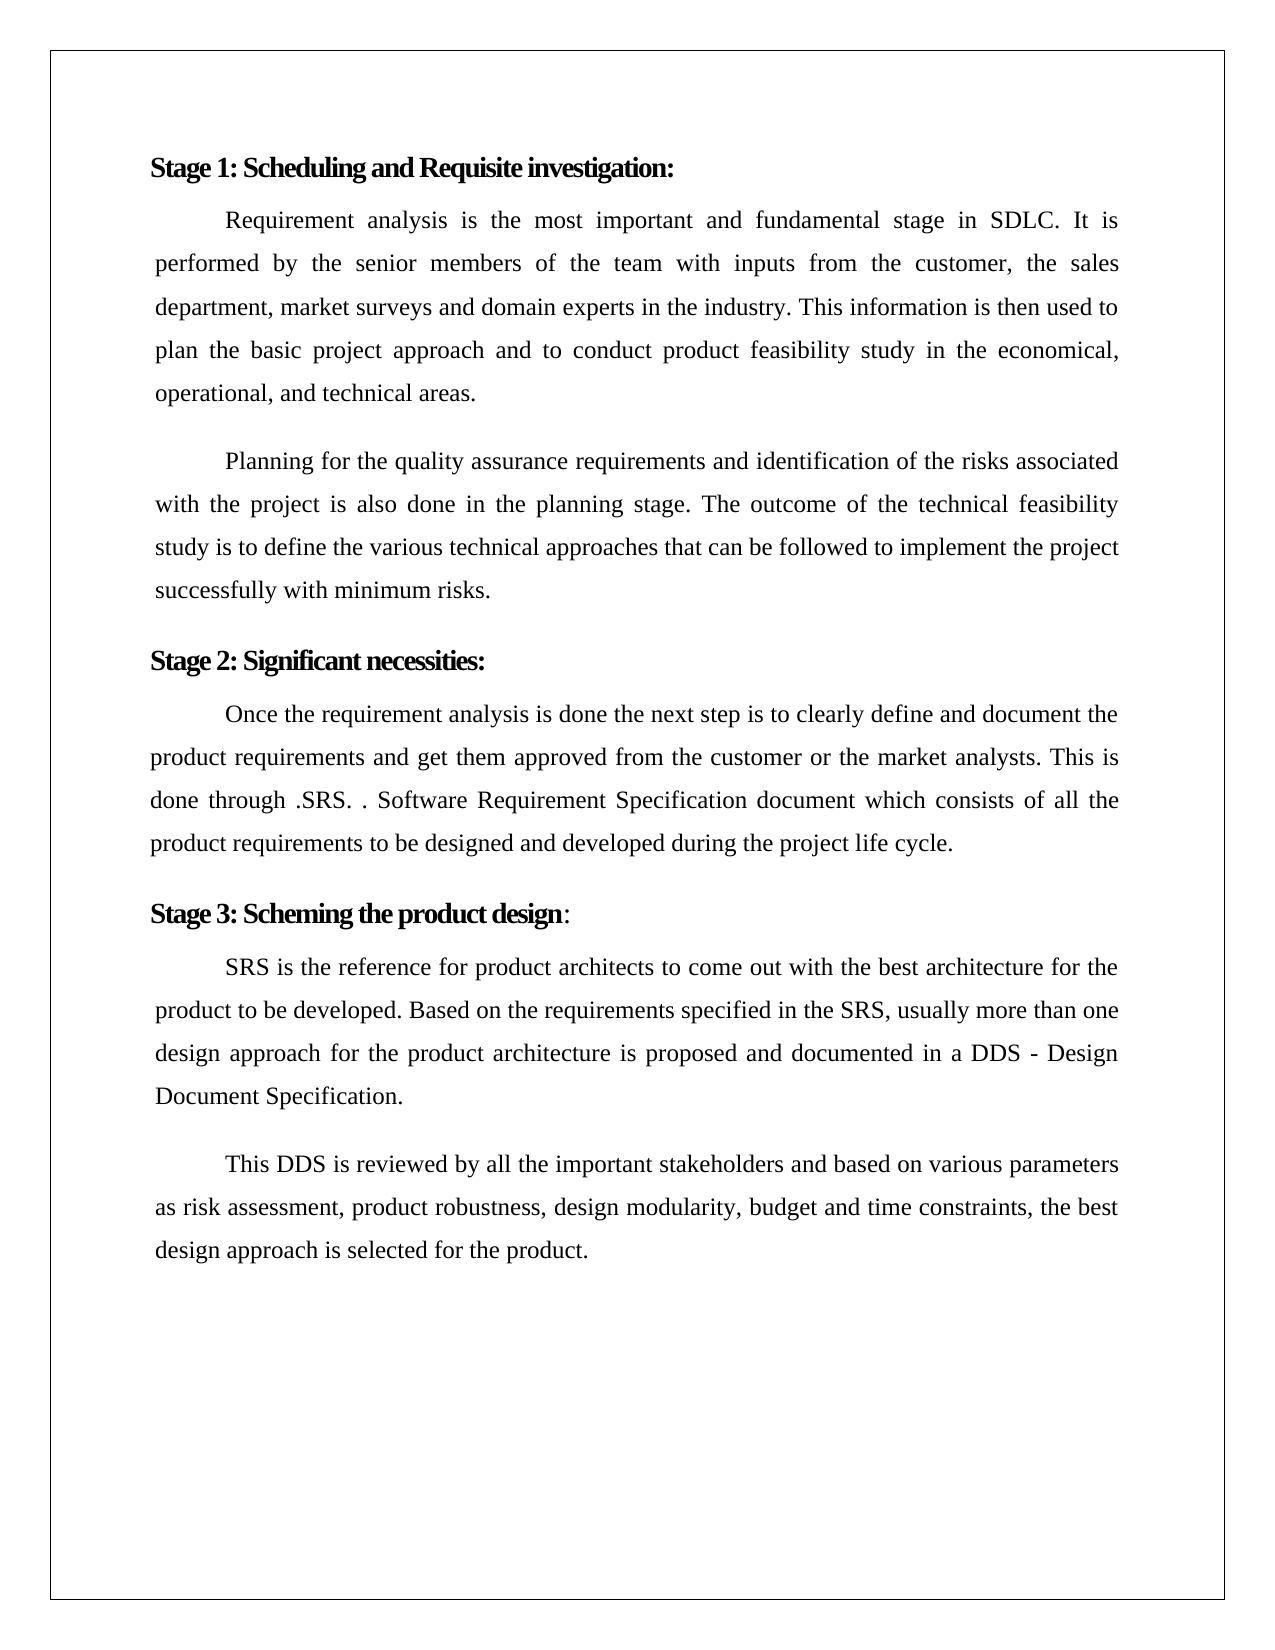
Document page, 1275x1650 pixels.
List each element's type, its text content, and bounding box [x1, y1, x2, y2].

subtitle Stage 3: Scheming the product design: [150, 896, 1120, 930]
text Stage 1: Scheduling and Requisite investigation: [150, 150, 1120, 183]
text Planning for the quality assurance requirements and identification of the risks associated with the project is also done in the planning stage. The outcome of the technical feasibility study is to define the various technical approaches that can be followed to implement the project successfully with minimum risks. [155, 446, 1120, 604]
text This DDS is reviewed by all the important stakeholders and based on various parameters as risk assessment, product robustness, design modularity, budget and time constraints, the best design approach is selected for the product. [155, 1149, 1120, 1264]
text Once the requirement analysis is done the next step is to clearly define and document the product requirements and get them approved from the customer or the market analysts. This is done through .SRS. . Software Requirement Specification document which consists of all the product requirements to be designed and developed during the project life cycle. [150, 699, 1120, 857]
subtitle Stage 2: Significant necessities: [150, 643, 1120, 677]
text Requirement analysis is the most important and fundamental stage in SDLC. It is performed by the senior members of the team with inputs from the customer, the sales department, market surveys and domain experts in the industry. This information is then used to plan the basic project approach and to conduct product feasibility study in the economical, operational, and technical areas. [155, 205, 1120, 407]
text SRS is the reference for product architects to come out with the best architecture for the product to be developed. Based on the requirements specified in the SRS, usually more than one design approach for the product architecture is proposed and documented in a DDS - Design Document Specification. [155, 952, 1120, 1110]
